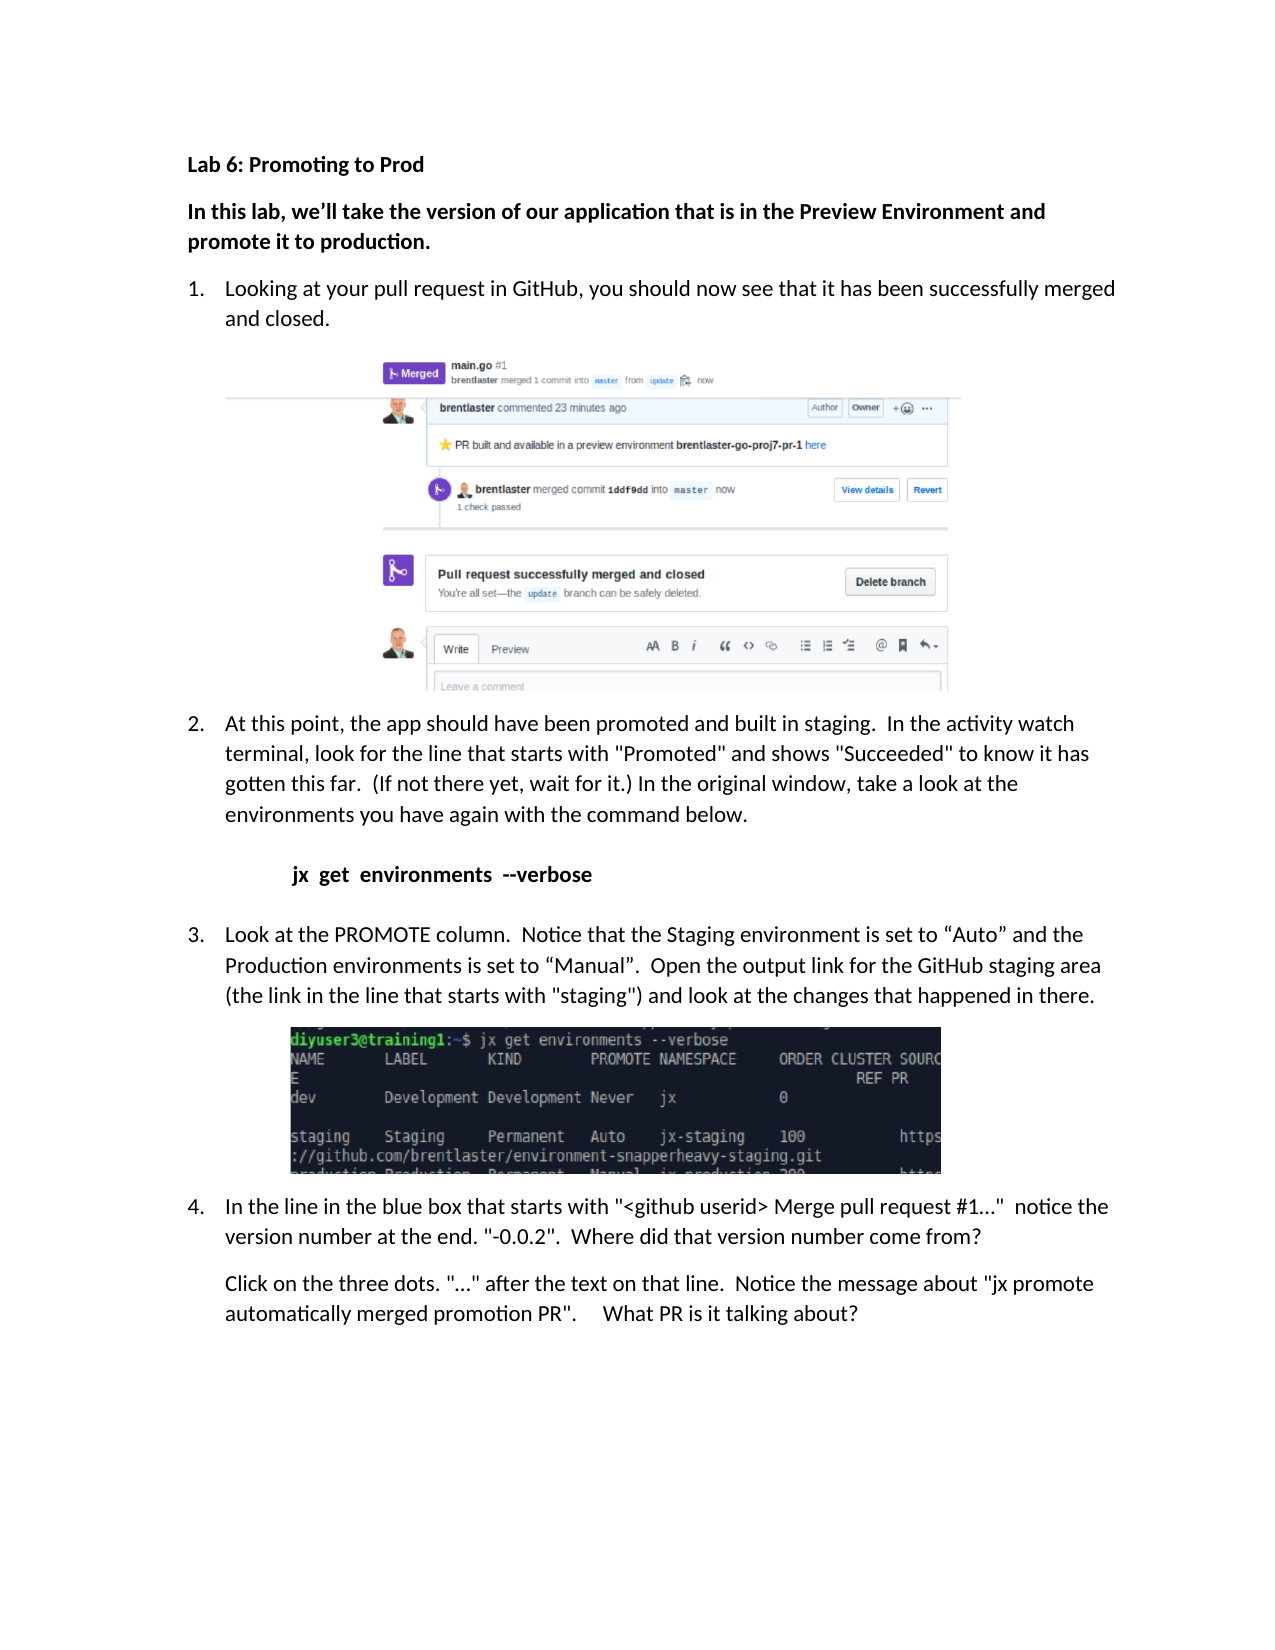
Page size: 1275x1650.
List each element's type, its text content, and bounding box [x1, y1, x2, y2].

text Click on the three dots. "…" after the text on that line. Notice the message about "jx promote automatically merged promotion PR". What PR is it talking about? [225, 1269, 1125, 1328]
picture [225, 351, 962, 691]
picture [290, 1027, 941, 1174]
list jx get environments --verbose [225, 860, 1125, 888]
text Lab 6: Promoting to Prod [187, 150, 1125, 178]
list In the line in the blue box that starts with "<github userid> Merge pull request #1…" notice the version number at the end. "-0.0.2". Where did that version number come from? [187, 1192, 1125, 1251]
text In this lab, we’ll take the version of our application that is in the Preview Environment and promote it to production. [187, 197, 1125, 255]
list Look at the PROMOTE column. Notice that the Staging environment is set to “Auto” and the Production environments is set to “Manual”. Open the output link for the GitHub staging area (the link in the line that starts with "staging") and look at the changes that happened in there. [187, 921, 1125, 1009]
list Looking at your pull request in GitHub, you should now see that it has been successfully merged and closed. [187, 274, 1125, 332]
list At this point, the app should have been promoted and built in staging. In the activity watch terminal, look for the line that starts with "Promoted" and shows "Succeeded" to know it has gotten this far. (If not there yet, wait for it.) In the original window, take a look at the environments you have again with the command below. [187, 709, 1125, 828]
